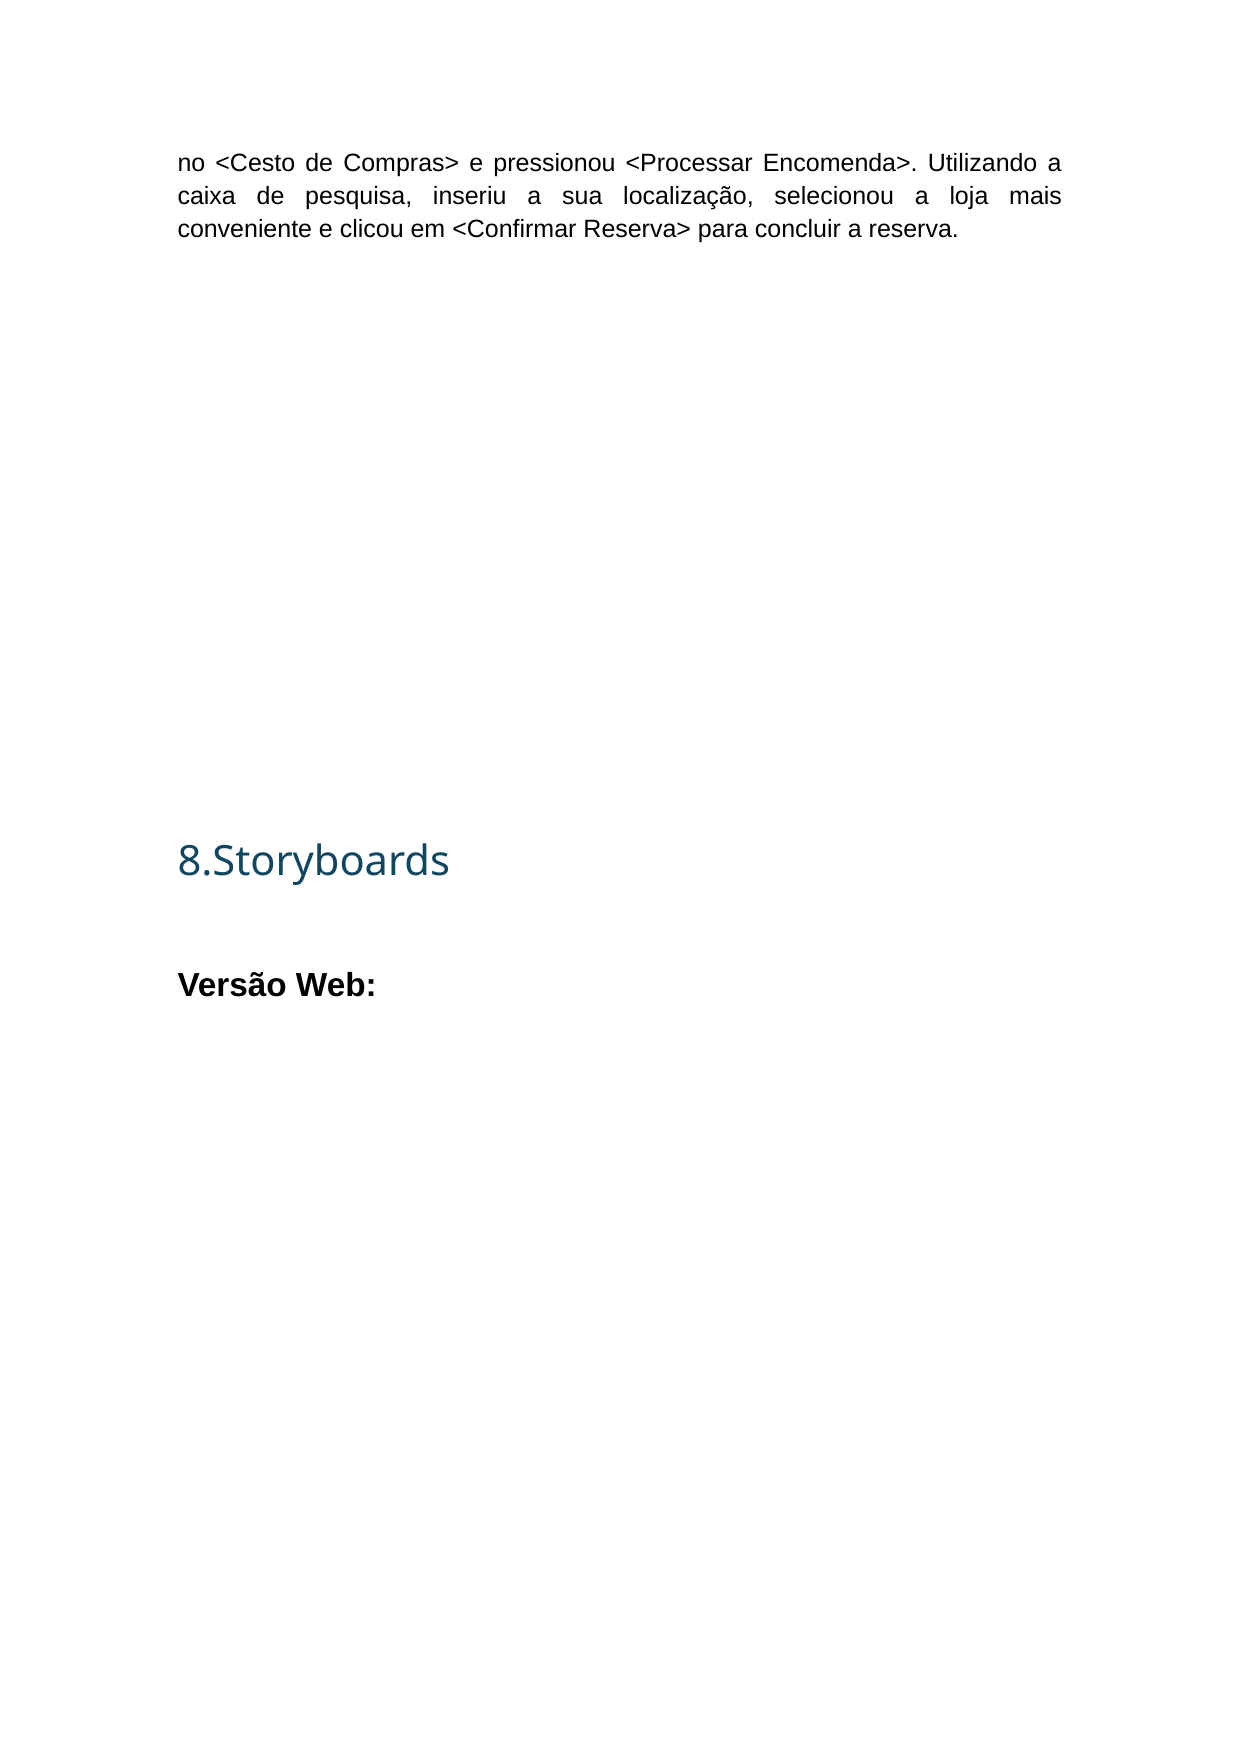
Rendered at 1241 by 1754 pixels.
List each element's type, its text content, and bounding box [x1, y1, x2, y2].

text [177, 148, 1063, 242]
text Versão Web: [177, 965, 1063, 1003]
subtitle 8.Storyboards [177, 831, 1063, 887]
